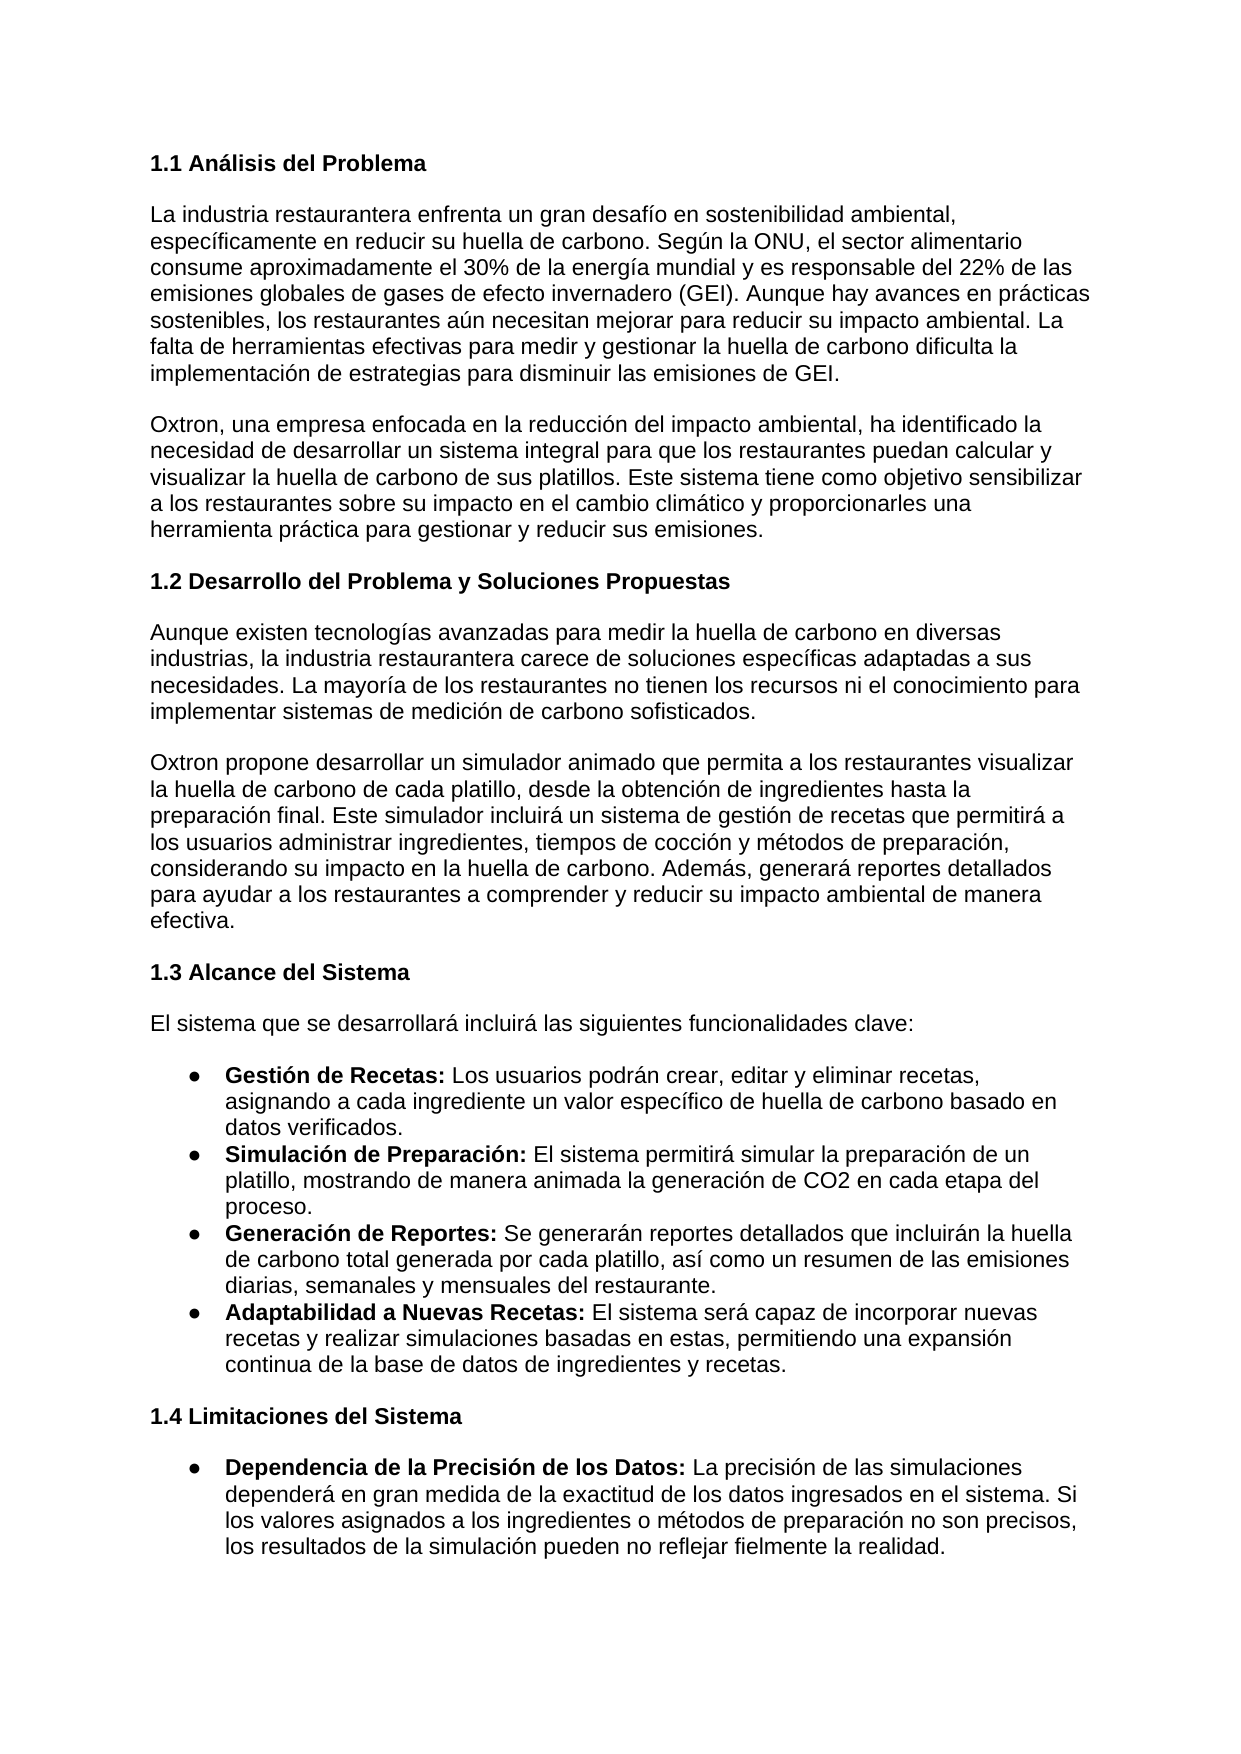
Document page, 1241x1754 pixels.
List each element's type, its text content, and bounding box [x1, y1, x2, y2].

subtitle 1.4 Limitaciones del Sistema [150, 1403, 1090, 1429]
text Aunque existen tecnologías avanzadas para medir la huella de carbono en diversas industrias, la industria restaurantera carece de soluciones específicas adaptadas a sus necesidades. La mayoría de los restaurantes no tienen los recursos ni el conocimiento para implementar sistemas de medición de carbono sofisticados. [150, 619, 1090, 724]
list Generación de Reportes: Se generarán reportes detallados que incluirán la huella de carbono total generada por cada platillo, así como un resumen de las emisiones diarias, semanales y mensuales del restaurante. [187, 1220, 1090, 1299]
text El sistema que se desarrollará incluirá las siguientes funcionalidades clave: [150, 1010, 1090, 1037]
subtitle 1.1 Análisis del Problema [150, 150, 1090, 176]
text Oxtron, una empresa enfocada en la reducción del impacto ambiental, ha identificado la necesidad de desarrollar un sistema integral para que los restaurantes puedan calcular y visualizar la huella de carbono de sus platillos. Este sistema tiene como objetivo sensibilizar a los restaurantes sobre su impacto en el cambio climático y proporcionarles una herramienta práctica para gestionar y reducir sus emisiones. [150, 411, 1090, 543]
subtitle 1.3 Alcance del Sistema [150, 959, 1090, 985]
list Simulación de Preparación: El sistema permitirá simular la preparación de un platillo, mostrando de manera animada la generación de CO2 en cada etapa del proceso. [187, 1141, 1090, 1220]
text La industria restaurantera enfrenta un gran desafío en sostenibilidad ambiental, específicamente en reducir su huella de carbono. Según la ONU, el sector alimentario consume aproximadamente el 30% de la energía mundial y es responsable del 22% de las emisiones globales de gases de efecto invernadero (GEI). Aunque hay avances en prácticas sostenibles, los restaurantes aún necesitan mejorar para reducir su impacto ambiental. La falta de herramientas efectivas para medir y gestionar la huella de carbono dificulta la implementación de estrategias para disminuir las emisiones de GEI. [150, 201, 1090, 386]
list Adaptabilidad a Nuevas Recetas: El sistema será capaz de incorporar nuevas recetas y realizar simulaciones basadas en estas, permitiendo una expansión continua de la base de datos de ingredientes y recetas. [187, 1299, 1090, 1378]
list Dependencia de la Precisión de los Datos: La precisión de las simulaciones dependerá en gran medida de la exactitud de los datos ingresados en el sistema. Si los valores asignados a los ingredientes o métodos de preparación no son precisos, los resultados de la simulación pueden no reflejar fielmente la realidad. [187, 1454, 1090, 1559]
list Gestión de Recetas: Los usuarios podrán crear, editar y eliminar recetas, asignando a cada ingrediente un valor específico de huella de carbono basado en datos verificados. [187, 1062, 1090, 1141]
subtitle 1.2 Desarrollo del Problema y Soluciones Propuestas [150, 568, 1090, 594]
text Oxtron propone desarrollar un simulador animado que permita a los restaurantes visualizar la huella de carbono de cada platillo, desde la obtención de ingredientes hasta la preparación final. Este simulador incluirá un sistema de gestión de recetas que permitirá a los usuarios administrar ingredientes, tiempos de cocción y métodos de preparación, considerando su impacto en la huella de carbono. Además, generará reportes detallados para ayudar a los restaurantes a comprender y reducir su impacto ambiental de manera efectiva. [150, 749, 1090, 934]
